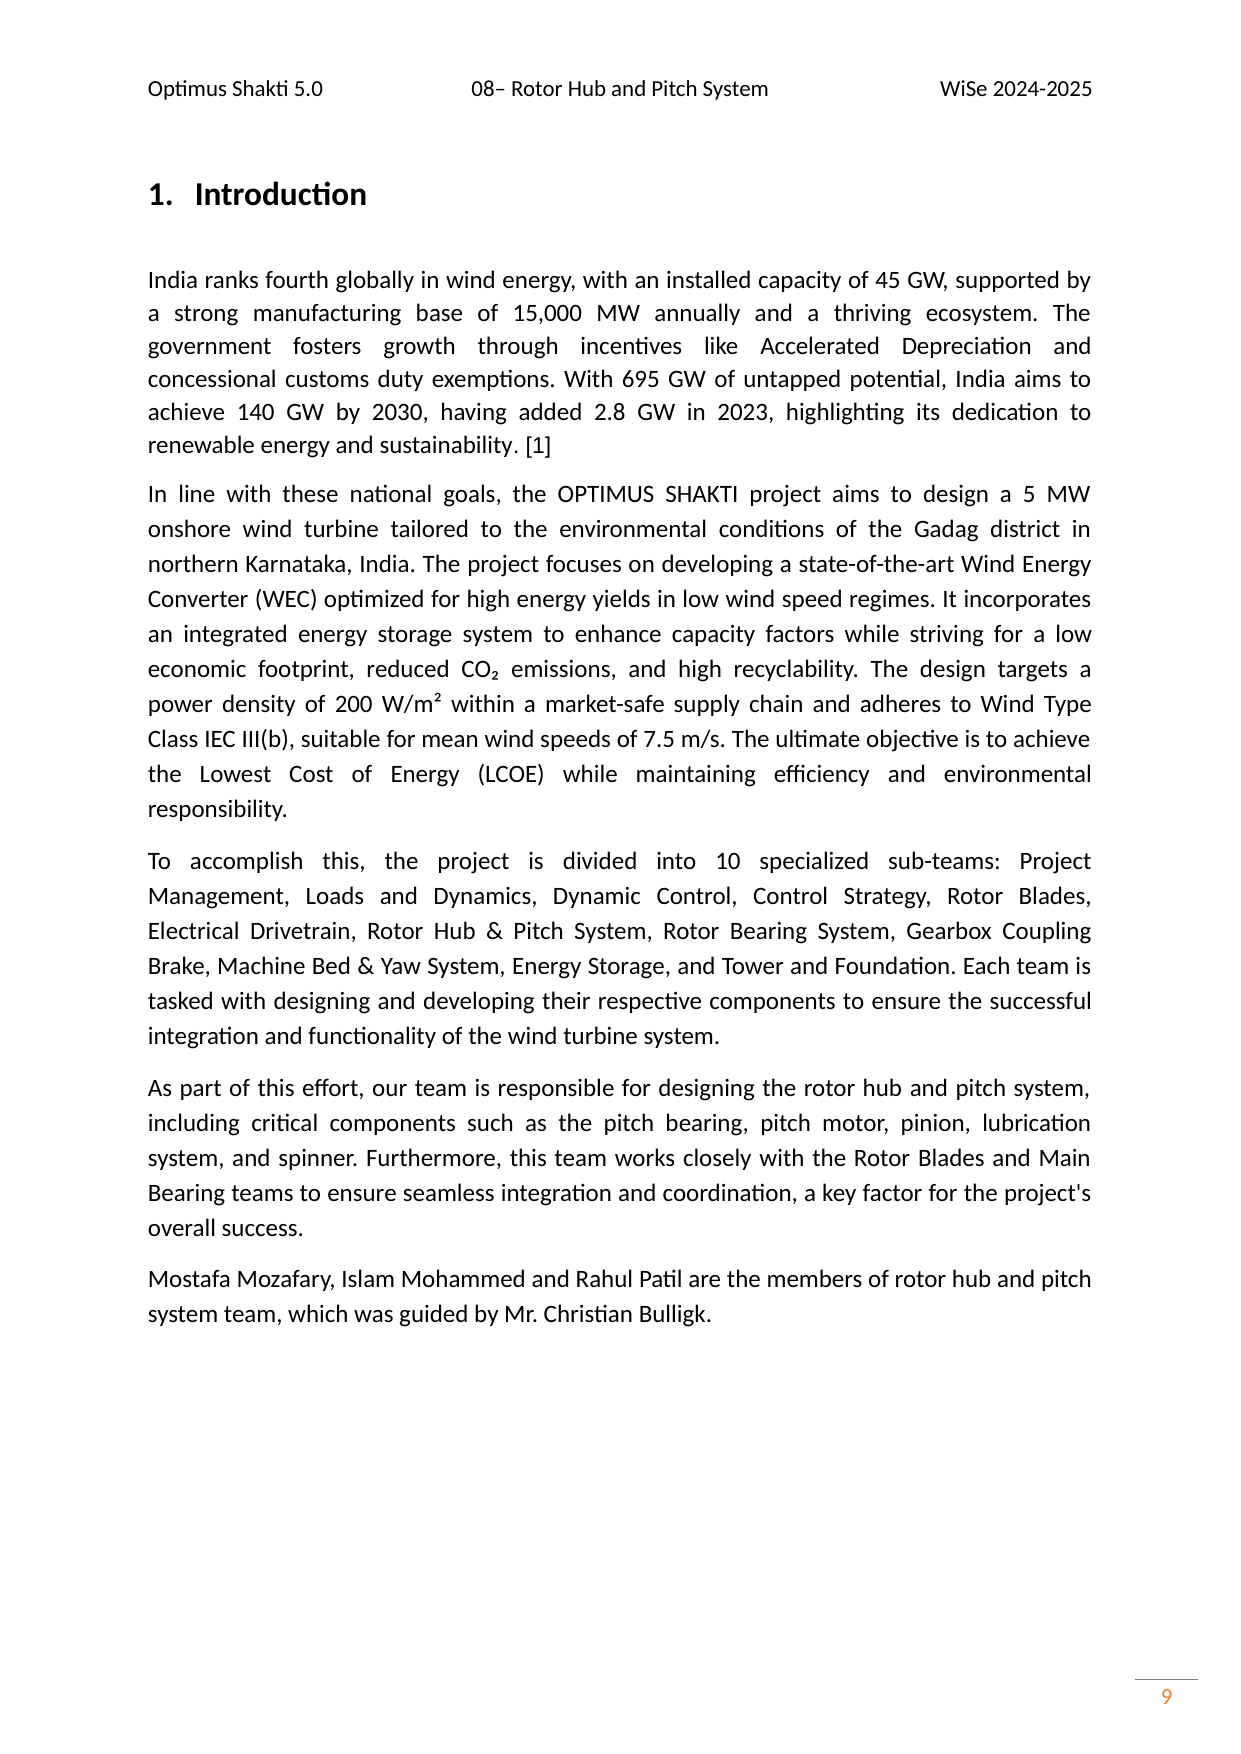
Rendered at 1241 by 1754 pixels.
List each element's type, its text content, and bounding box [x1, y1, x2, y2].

text As part of this effort, our team is responsible for designing the rotor hub and pitch system, including critical components such as the pitch bearing, pitch motor, pinion, lubrication system, and spinner. Furthermore, this team works closely with the Rotor Blades and Main Bearing teams to ensure seamless integration and coordination, a key factor for the project's overall success. [148, 1072, 1093, 1242]
text In line with these national goals, the OPTIMUS SHAKTI project aims to design a 5 MW onshore wind turbine tailored to the environmental conditions of the Gadag district in northern Karnataka, India. The project focuses on developing a state-of-the-art Wind Energy Converter (WEC) optimized for high energy yields in low wind speed regimes. It incorporates an integrated energy storage system to enhance capacity factors while striving for a low economic footprint, reduced CO₂ emissions, and high recyclability. The design targets a power density of 200 W/m² within a market-safe supply chain and adheres to Wind Type Class IEC III(b), suitable for mean wind speeds of 7.5 m/s. The ultimate objective is to achieve the Lowest Cost of Energy (LCOE) while maintaining efficiency and environmental responsibility. [148, 478, 1093, 824]
text To accomplish this, the project is divided into 10 specialized sub-teams: Project Management, Loads and Dynamics, Dynamic Control, Control Strategy, Rotor Blades, Electrical Drivetrain, Rotor Hub & Pitch System, Rotor Bearing System, Gearbox Coupling Brake, Machine Bed & Yaw System, Energy Storage, and Tower and Foundation. Each team is tasked with designing and developing their respective components to ensure the successful integration and functionality of the wind turbine system. [148, 845, 1093, 1051]
text Mostafa Mozafary, Islam Mohammed and Rahul Patil are the members of rotor hub and pitch system team, which was guided by Mr. Christian Bulligk. [148, 1263, 1093, 1329]
text India ranks fourth globally in wind energy, with an installed capacity of 45 GW, supported by a strong manufacturing base of 15,000 MW annually and a thriving ecosystem. The government fosters growth through incentives like Accelerated Depreciation and concessional customs duty exemptions. With 695 GW of untapped potential, India aims to achieve 140 GW by 2030, having added 2.8 GW in 2023, highlighting its dedication to renewable energy and sustainability. [148, 264, 1093, 459]
subtitle Introduction [148, 173, 1093, 213]
